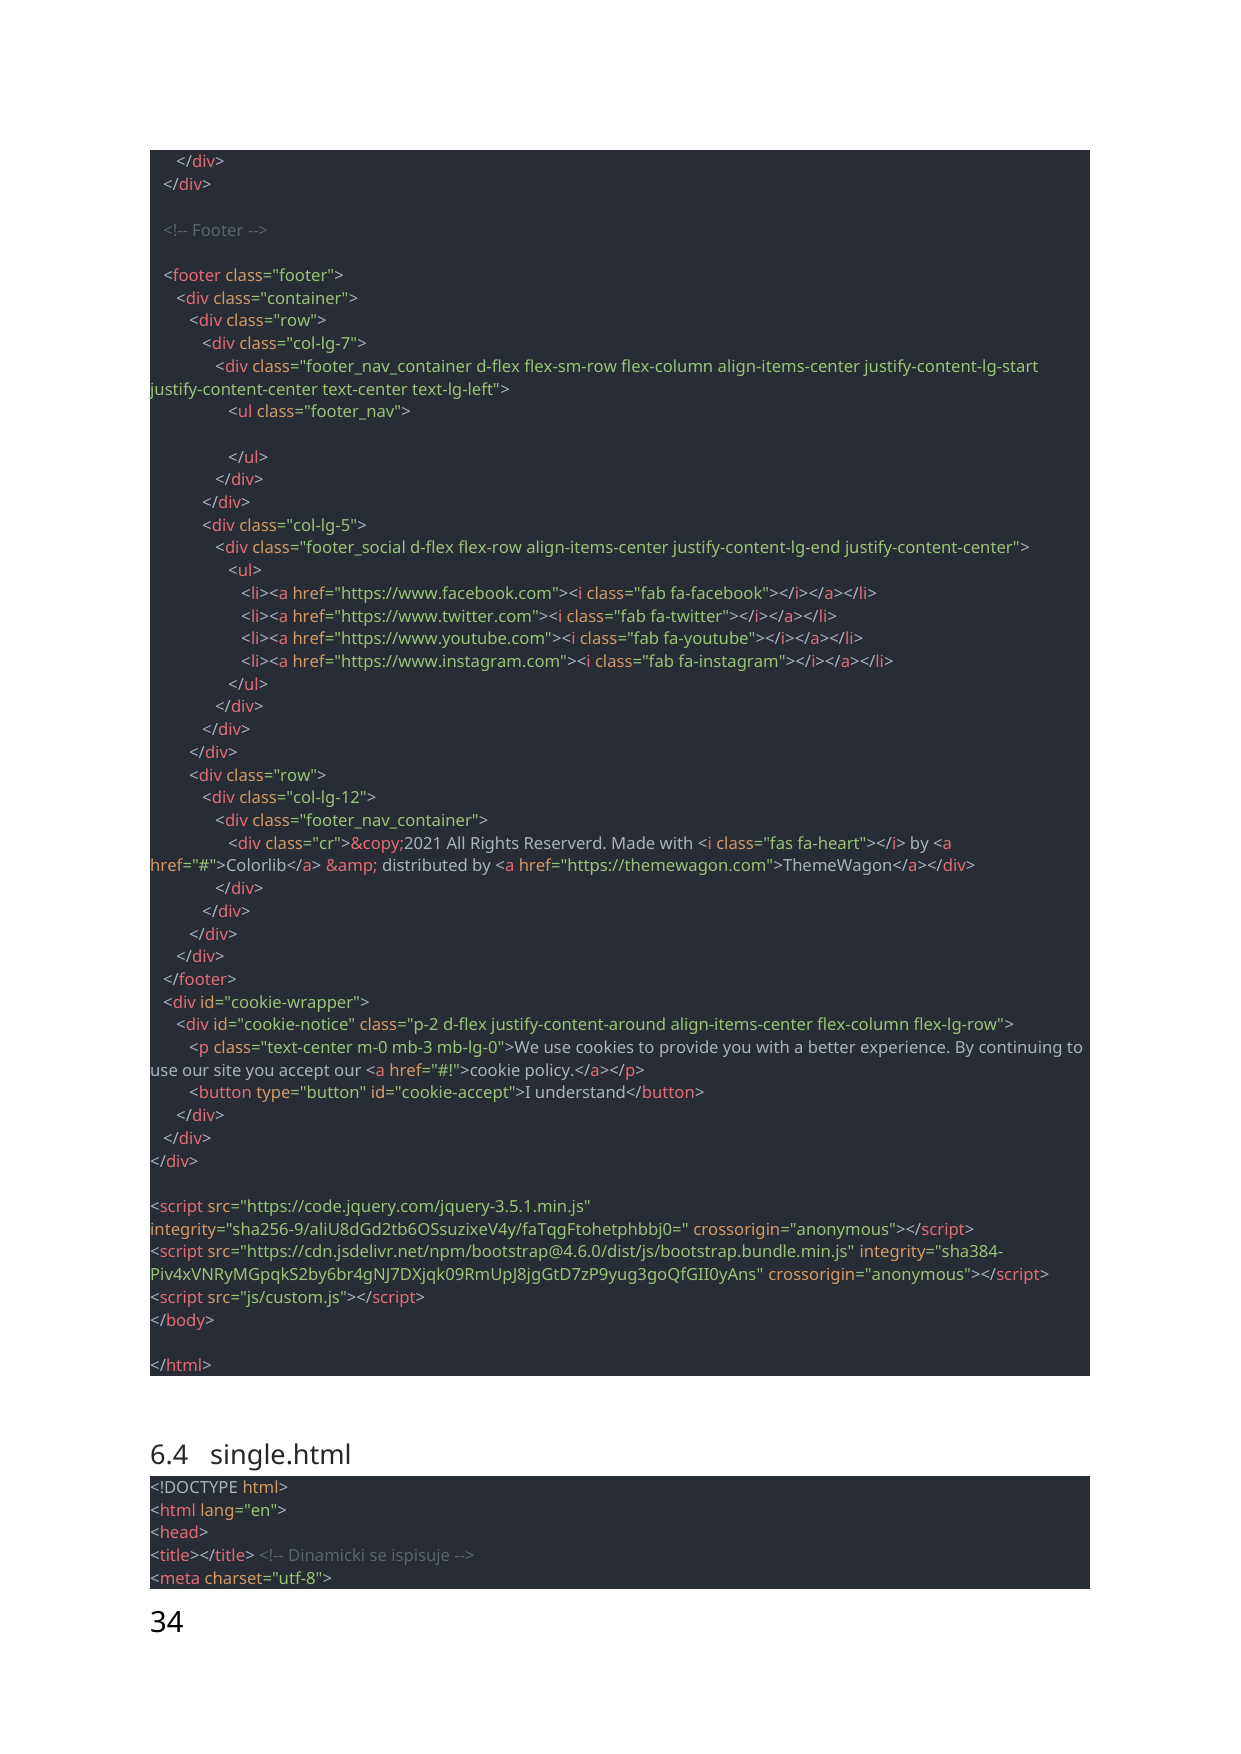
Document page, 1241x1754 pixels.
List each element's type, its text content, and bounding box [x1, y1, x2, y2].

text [150, 150, 1090, 1376]
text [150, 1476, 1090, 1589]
subtitle single.html [150, 1436, 1090, 1473]
